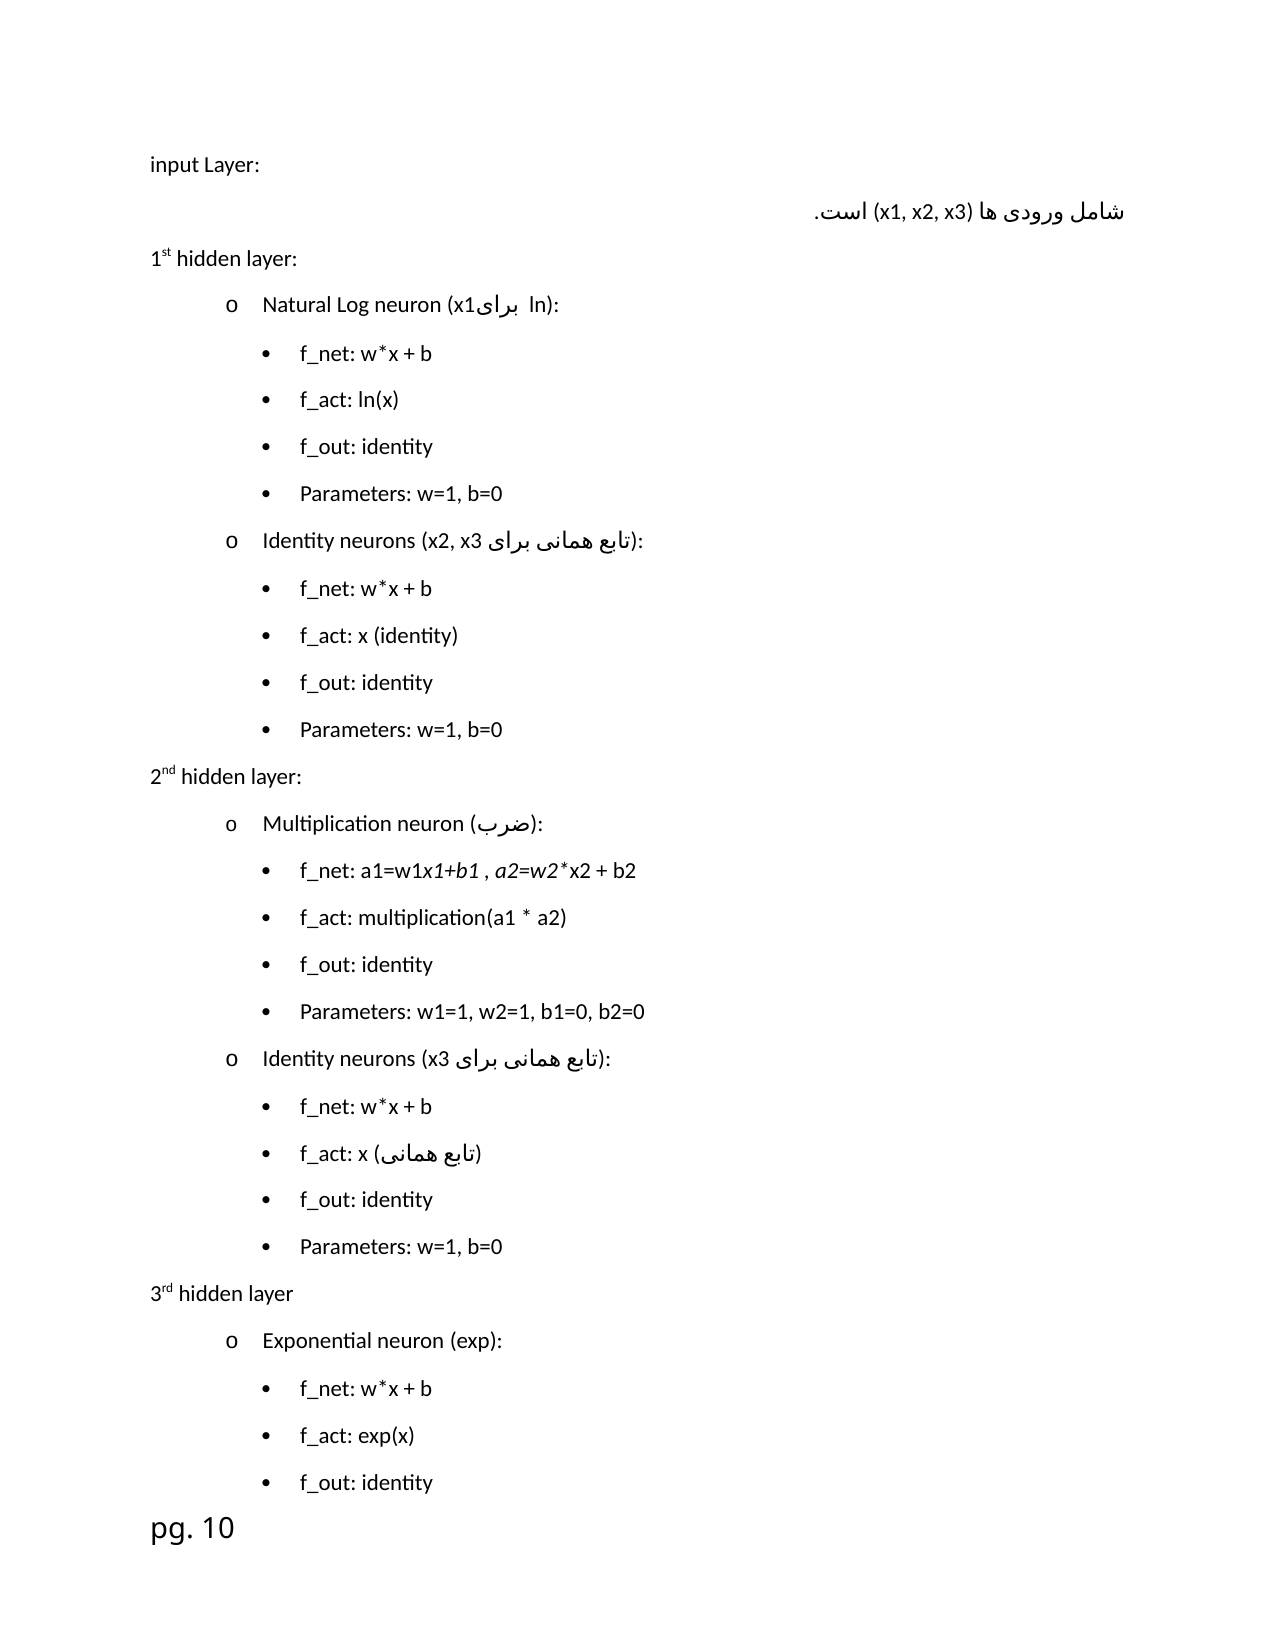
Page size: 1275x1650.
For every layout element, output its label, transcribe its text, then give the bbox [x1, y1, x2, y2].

list f_net: w*x + b [262, 1092, 1125, 1120]
list Identity neurons (x2, x3 تابع همانی برای): [225, 526, 1125, 555]
list f_act: x (identity) [262, 621, 1125, 649]
list Identity neurons (x3 تابع همانی برای): [225, 1044, 1125, 1073]
list f_act: exp(x) [262, 1421, 1125, 1449]
list f_act: multiplication(a1 * a2) [262, 903, 1125, 931]
list f_net: w*x + b [262, 1374, 1125, 1402]
list f_out: identity [262, 432, 1125, 461]
list Parameters: w=1, b=0 [262, 715, 1125, 743]
list Exponential neuron (exp): [225, 1326, 1125, 1355]
list f_act: x (تابع همانی) [262, 1139, 1125, 1167]
text input Layer: [150, 150, 1125, 178]
text شامل ورودی ها (x1, x2, x3) است. [150, 197, 1125, 225]
text 2nd hidden layer: [150, 762, 1125, 790]
list f_net: w*x + b [262, 339, 1125, 367]
list f_out: identity [262, 1468, 1125, 1496]
list Parameters: w1=1, w2=1, b1=0, b2=0 [262, 997, 1125, 1025]
list f_out: identity [262, 668, 1125, 696]
list f_net: w*x + b [262, 574, 1125, 602]
text 3rd hidden layer [150, 1279, 1125, 1307]
list Multiplication neuron (ضرب): [225, 809, 1125, 837]
list f_out: identity [262, 950, 1125, 978]
list Parameters: w=1, b=0 [262, 479, 1125, 507]
list Parameters: w=1, b=0 [262, 1232, 1125, 1260]
text 1st hidden layer: [150, 244, 1125, 272]
list f_act: ln(x) [262, 386, 1125, 414]
list Natural Log neuron (x1برای ln): [225, 291, 1125, 320]
list f_out: identity [262, 1186, 1125, 1213]
list f_net: a1=w1x1+b1 , a2=w2*x2 + b2 [262, 856, 1125, 884]
